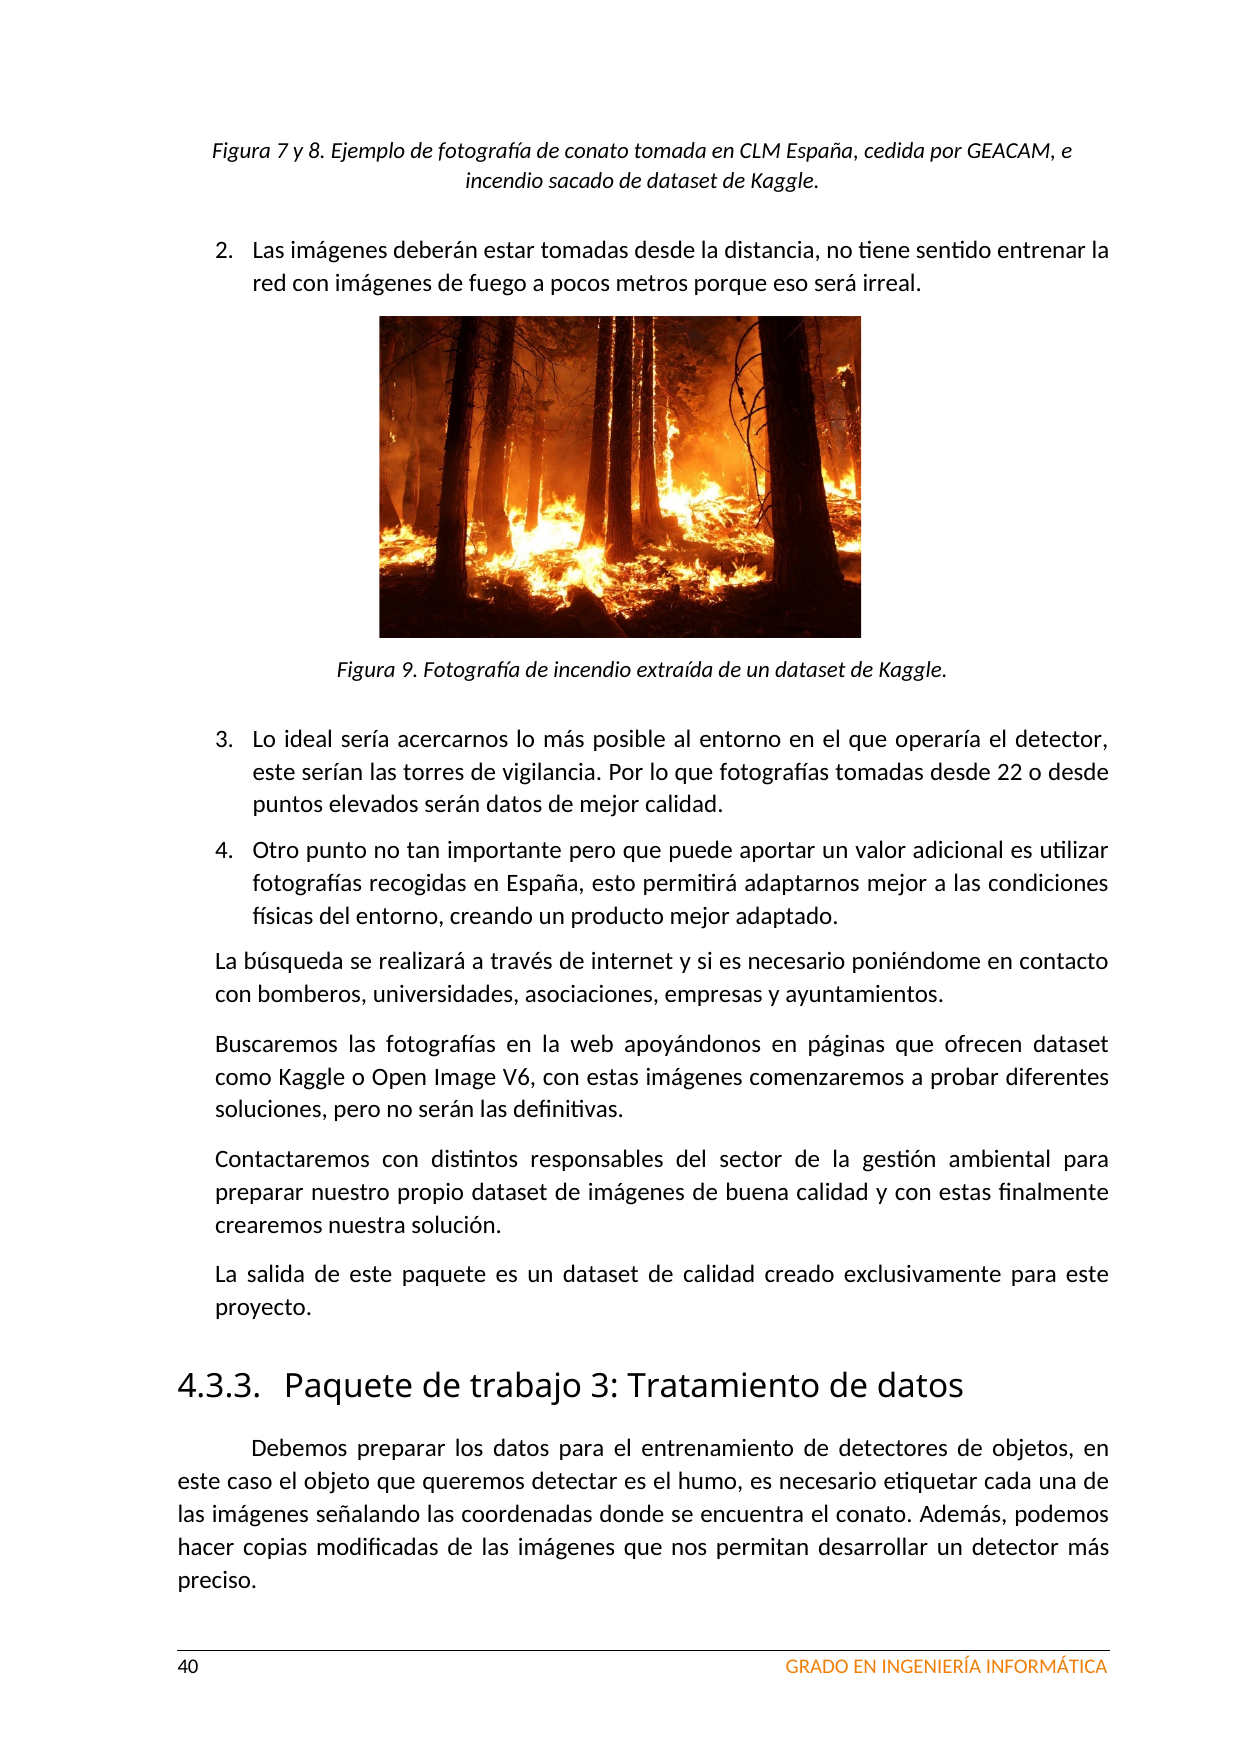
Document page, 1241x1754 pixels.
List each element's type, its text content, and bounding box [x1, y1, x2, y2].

list Las imágenes deberán estar tomadas desde la distancia, no tiene sentido entrenar la red con imágenes de fuego a pocos metros porque eso será irreal. [215, 234, 1110, 297]
text La búsqueda se realizará a través de internet y si es necesario poniéndome en contacto con bomberos, universidades, asociaciones, empresas y ayuntamientos. [215, 945, 1110, 1009]
list Otro punto no tan importante pero que puede aportar un valor adicional es utilizar fotografías recogidas en España, esto permitirá adaptarnos mejor a las condiciones físicas del entorno, creando un producto mejor adaptado. [215, 834, 1110, 930]
text Figura 7 y 8. Ejemplo de fotografía de conato tomada en CLM España, cedida por GEACAM, e incendio sacado de dataset de Kaggle. [177, 136, 1110, 194]
text La salida de este paquete es un dataset de calidad creado exclusivamente para este proyecto. [215, 1259, 1110, 1322]
picture [379, 316, 862, 638]
list Lo ideal sería acercarnos lo más posible al entorno en el que operaría el detector, este serían las torres de vigilancia. Por lo que fotografías tomadas desde 22 o desde puntos elevados serán datos de mejor calidad. [215, 723, 1110, 819]
text Contactaremos con distintos responsables del sector de la gestión ambiental para preparar nuestro propio dataset de imágenes de buena calidad y con estas finalmente crearemos nuestra solución. [215, 1143, 1110, 1239]
text Debemos preparar los datos para el entrenamiento de detectores de objetos, en este caso el objeto que queremos detectar es el humo, es necesario etiquetar cada una de las imágenes señalando las coordenadas donde se encuentra el conato. Además, podemos hacer copias modificadas de las imágenes que nos permitan desarrollar un detector más preciso. [177, 1432, 1110, 1594]
text Buscaremos las fotografías en la web apoyándonos en páginas que ofrecen dataset como Kaggle o Open Image V6, con estas imágenes comenzaremos a probar diferentes soluciones, pero no serán las definitivas. [215, 1028, 1110, 1124]
subtitle Paquete de trabajo 3: Tratamiento de datos [177, 1362, 1110, 1407]
